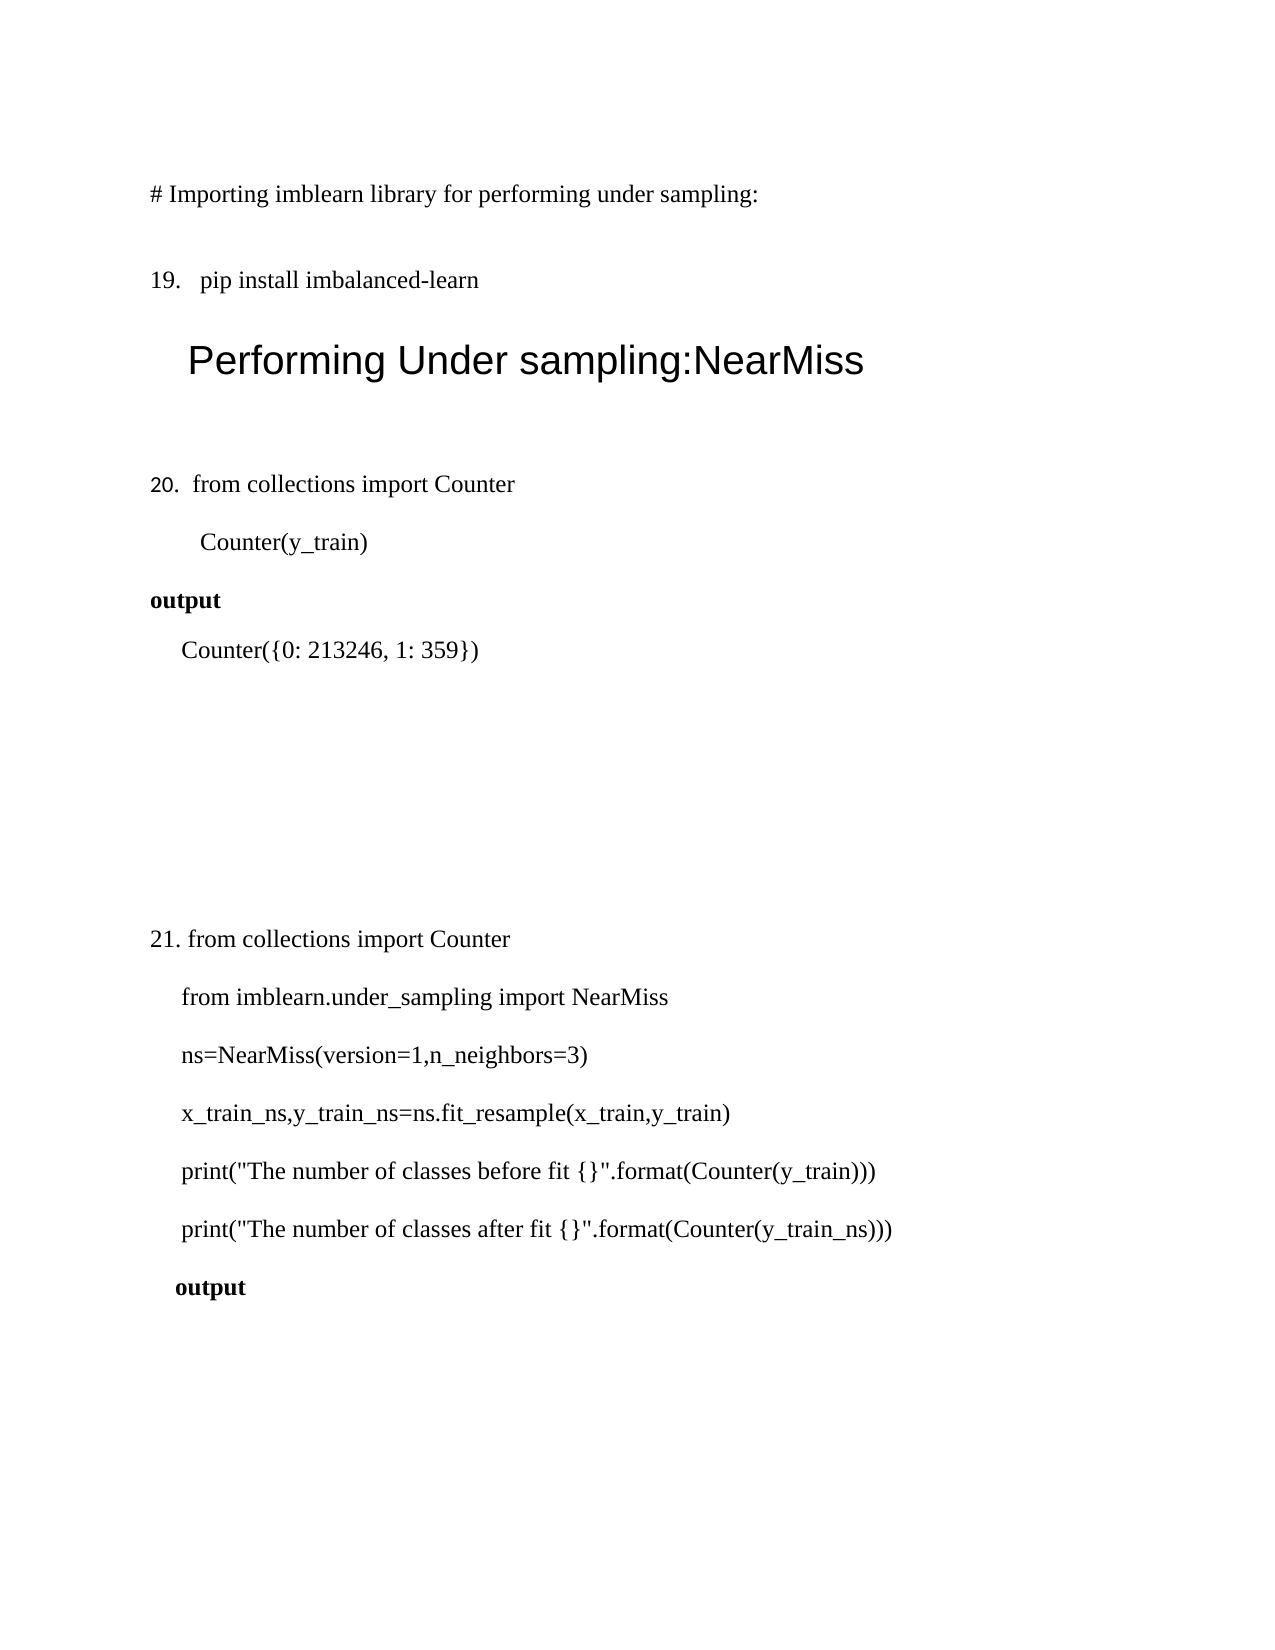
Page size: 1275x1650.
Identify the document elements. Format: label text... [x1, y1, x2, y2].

text from imblearn.under_sampling import NearMiss [150, 982, 1125, 1011]
text 19. pip install imbalanced-learn [150, 265, 1125, 294]
text # Importing imblearn library for performing under sampling: [150, 179, 1125, 207]
text print("The number of classes after fit {}".format(Counter(y_train_ns))) [150, 1214, 1125, 1243]
text Counter({0: 213246, 1: 359}) [150, 635, 1125, 663]
subtitle Performing Under sampling:NearMiss [150, 336, 1125, 383]
text print("The number of classes before fit {}".format(Counter(y_train))) [150, 1156, 1125, 1185]
text ns=NearMiss(version=1,n_neighbors=3) [150, 1040, 1125, 1069]
text 21. from collections import Counter [150, 924, 1125, 953]
text x_train_ns,y_train_ns=ns.fit_resample(x_train,y_train) [150, 1098, 1125, 1127]
text output [150, 585, 1125, 614]
text 20. from collections import Counter [150, 469, 1125, 498]
text Counter(y_train) [150, 527, 1125, 556]
text output [150, 1272, 1125, 1301]
